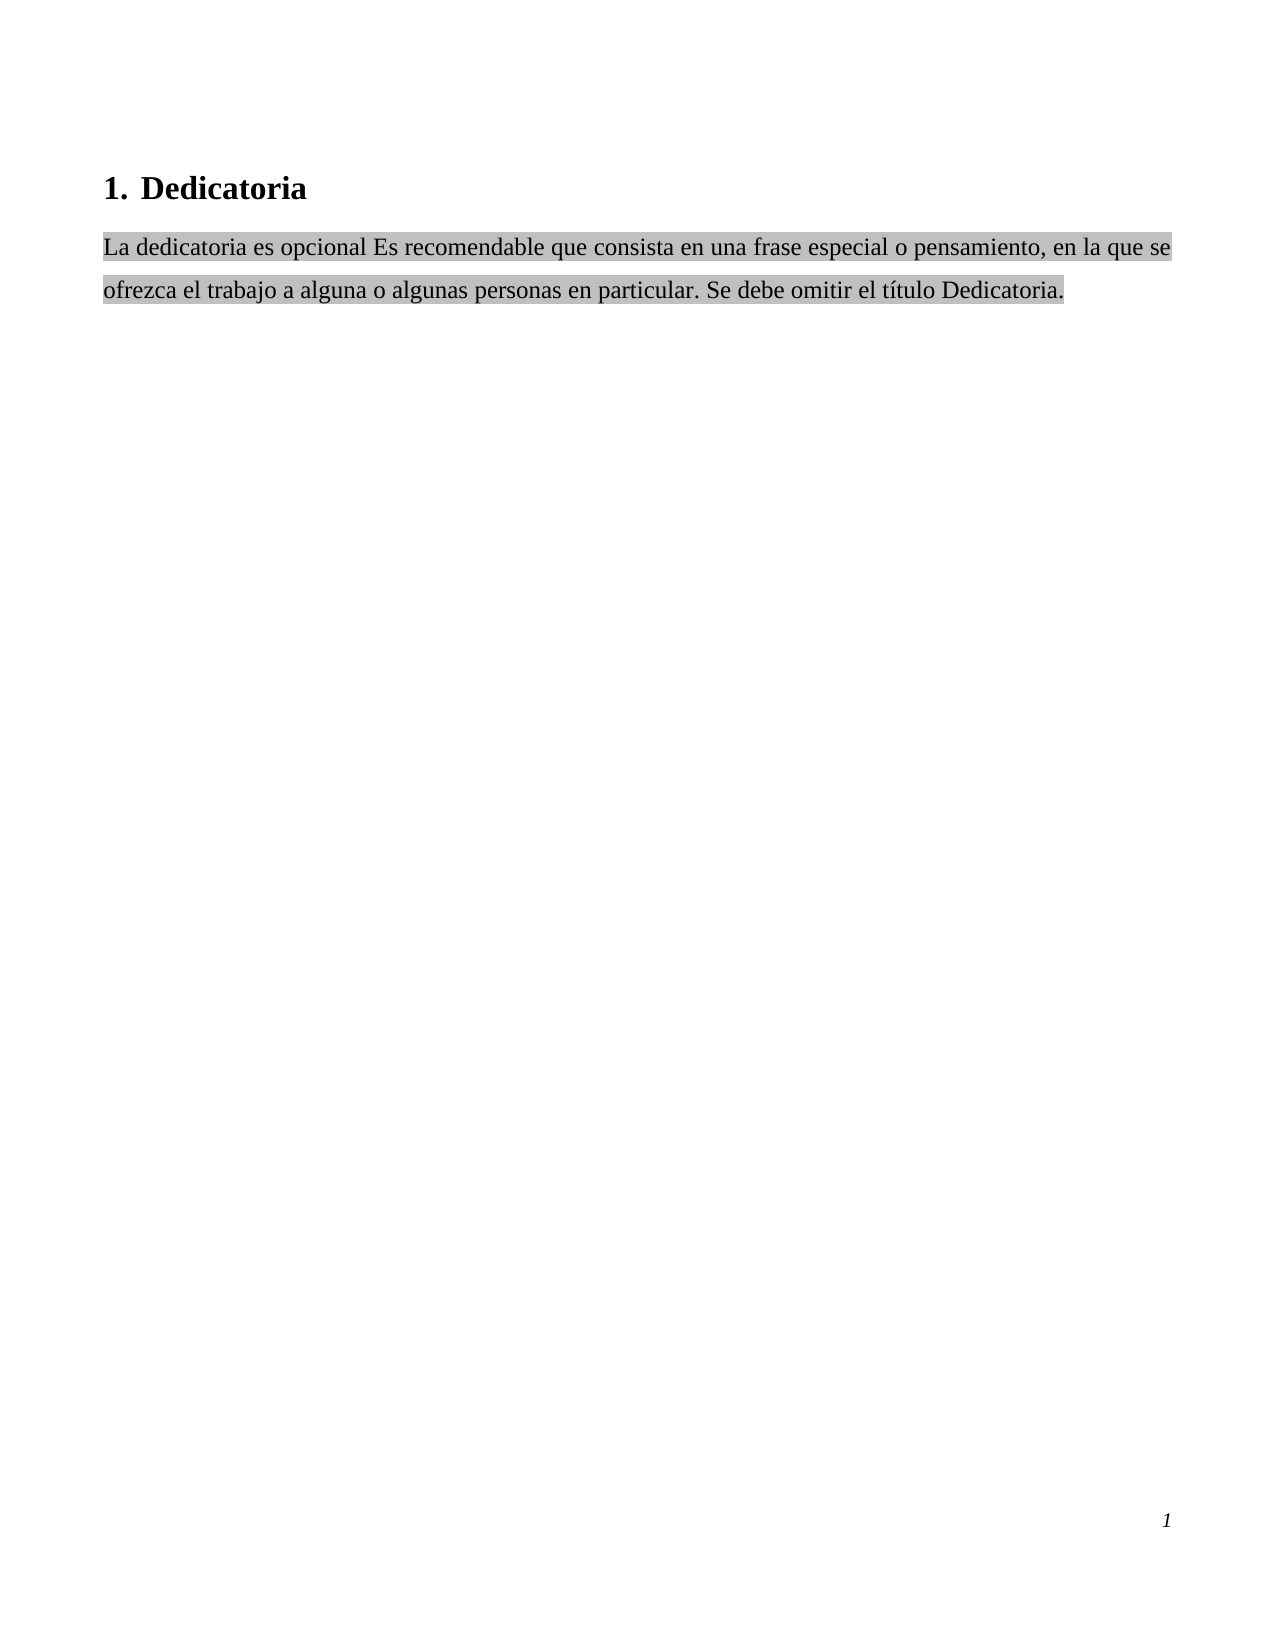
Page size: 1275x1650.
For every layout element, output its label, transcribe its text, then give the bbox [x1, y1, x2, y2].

text La dedicatoria es opcional Es recomendable que consista en una frase especial o pensamiento, en la que se ofrezca el trabajo a alguna o algunas personas en particular. Se debe omitir el título Dedicatoria. [103, 261, 1172, 304]
text Dedicatoria [103, 168, 1172, 206]
